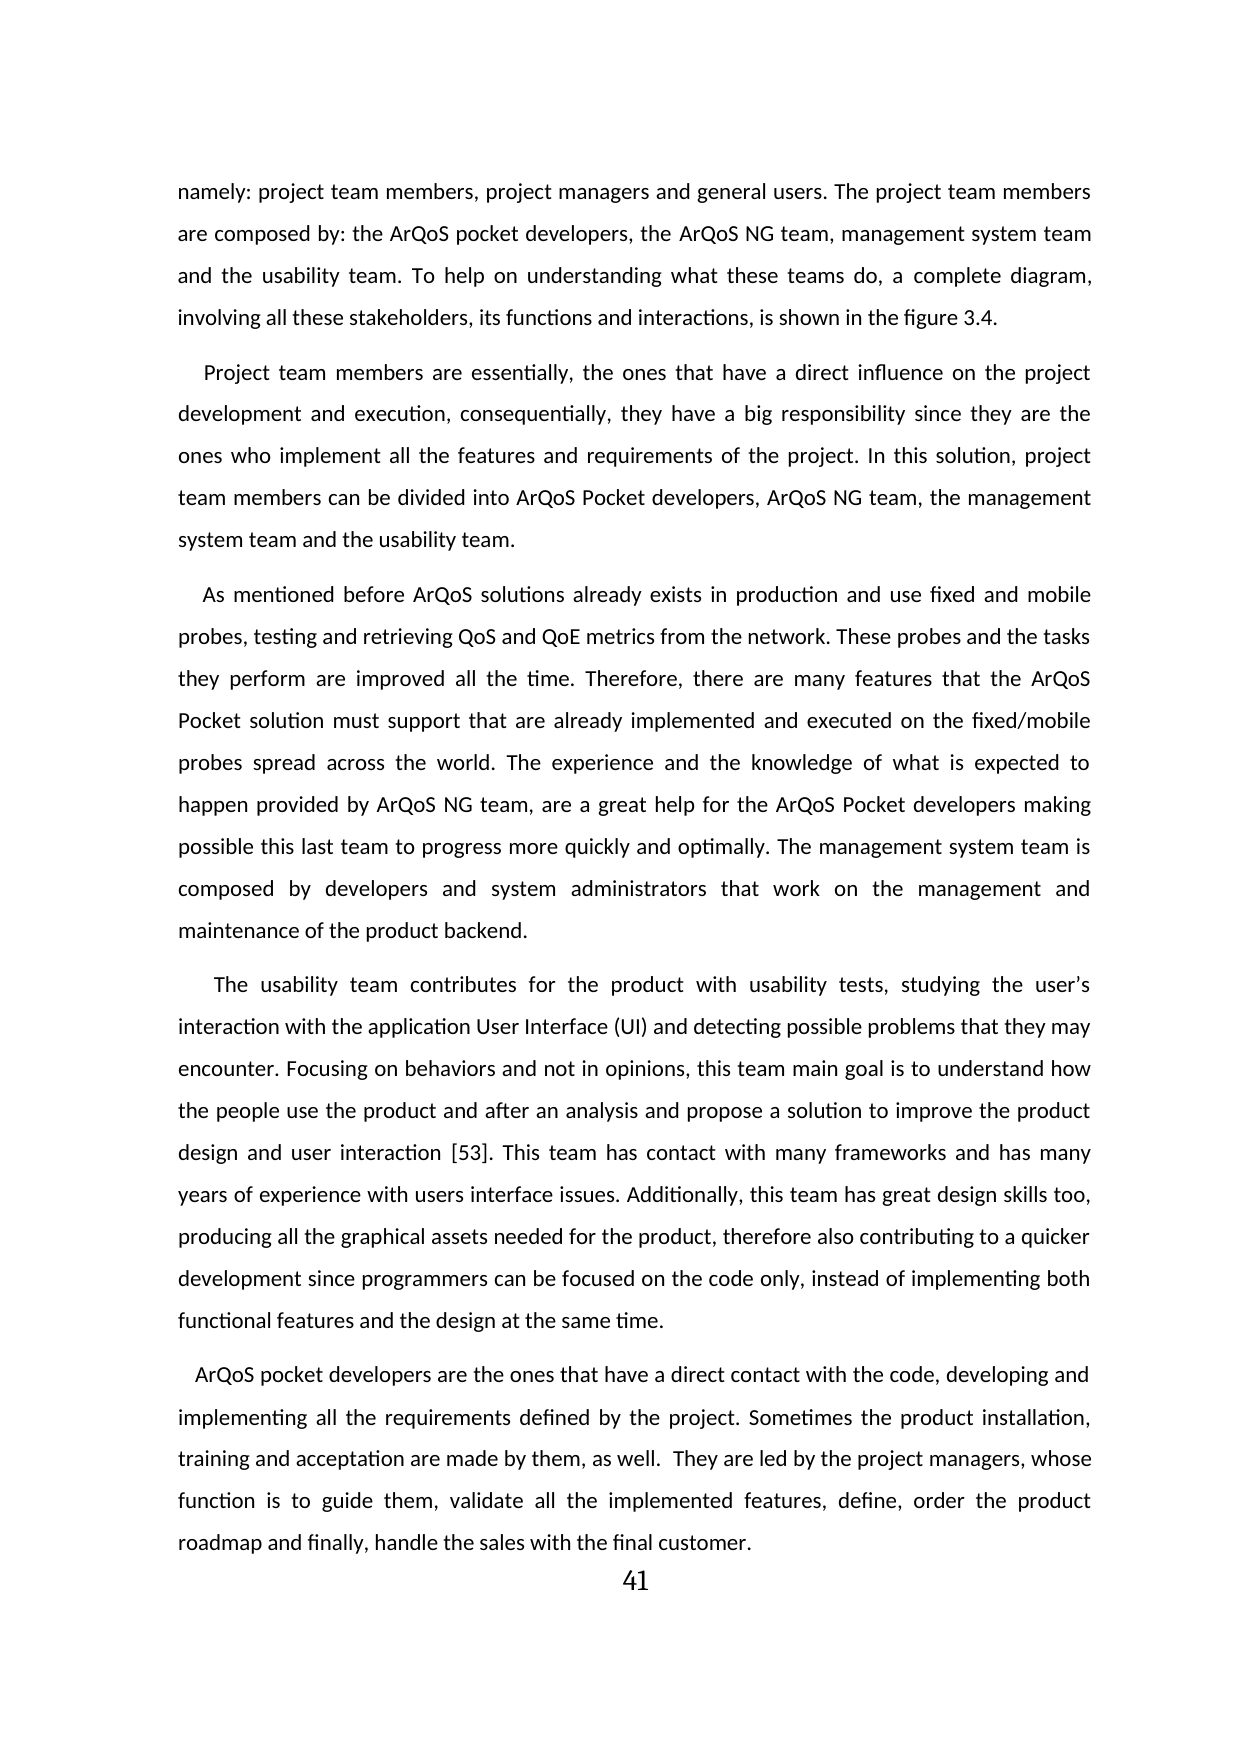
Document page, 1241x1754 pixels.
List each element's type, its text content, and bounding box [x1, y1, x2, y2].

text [177, 177, 1092, 331]
text As mentioned before ArQoS already in and fixed and mobile probes, testing and retrieving QoS and QoE metrics from the network. These probes and the tasks they are improved all the time herefore there are many features that the ArQoS Pocket solution must that already implemented and executed on the fixed/mobile probes spread across the world. The experience and the knowledge of what is expected to happen provided by ArQoS NG team, are a great help for the ArQoS Pocket developers making possible this last team to progress more quickly and optimally. The management system team is composed by developers and system administrators that work on the management and maintenance of the product backend. [178, 580, 1092, 944]
text Project team members are essentially, the ones that have a direct influence on the project development and execution, consequentially, they have a big responsibility since they implement all the features and requirements of the project. In this solution, project team members can be divided into ArQoS Pocket developers, ArQoS NG team, the management system team and the usability team. [178, 358, 1092, 553]
text The usability team contributes for the product usability tests, studying the user’s interaction with the application User Interface (UI) and detecting possible problems that they . Focusing on behaviors and not in opinions, this team main goal is to understand how the people use the product and after an analysis and propose a solution to improve the product design [53]. This team has contact with many frameworks and has many years of experience with users interface issues. Additionally, this team has great design skills too, all the assets needed for the product, therefore also contributing to a quicker development since programmers can be focused on the code only, instead of implementing both functional features and the design at the same time. [178, 970, 1092, 1334]
text ArQoS pocket developers are the ones that have a direct contact with the code, developing and implementing all the requirements the project. They are led by the project managers, whose function is to guide them, validate all the features, , order the product roadmap and finally, handle the sales with the final customer. [178, 1361, 1092, 1557]
